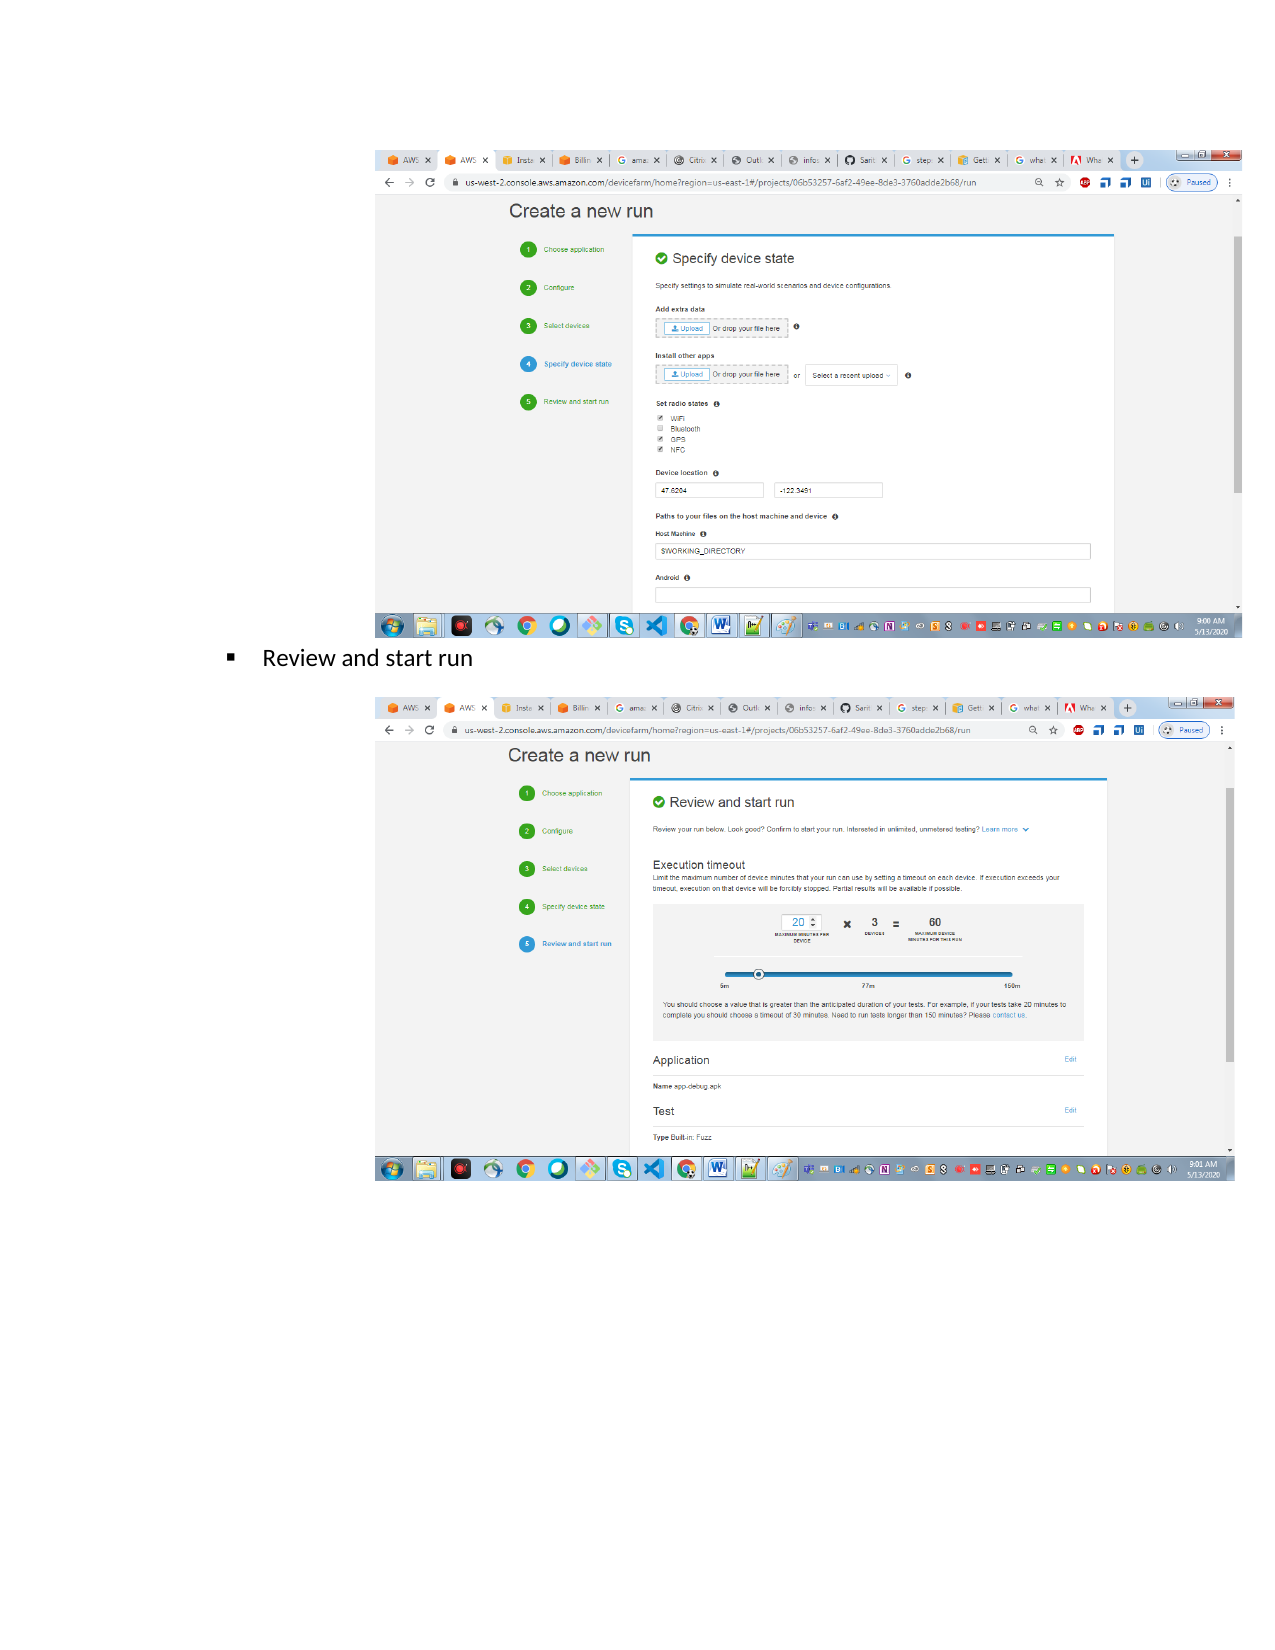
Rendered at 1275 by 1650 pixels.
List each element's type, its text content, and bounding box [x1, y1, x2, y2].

picture [375, 150, 1243, 638]
list Review and start run [225, 642, 1125, 672]
picture [375, 697, 1235, 1181]
